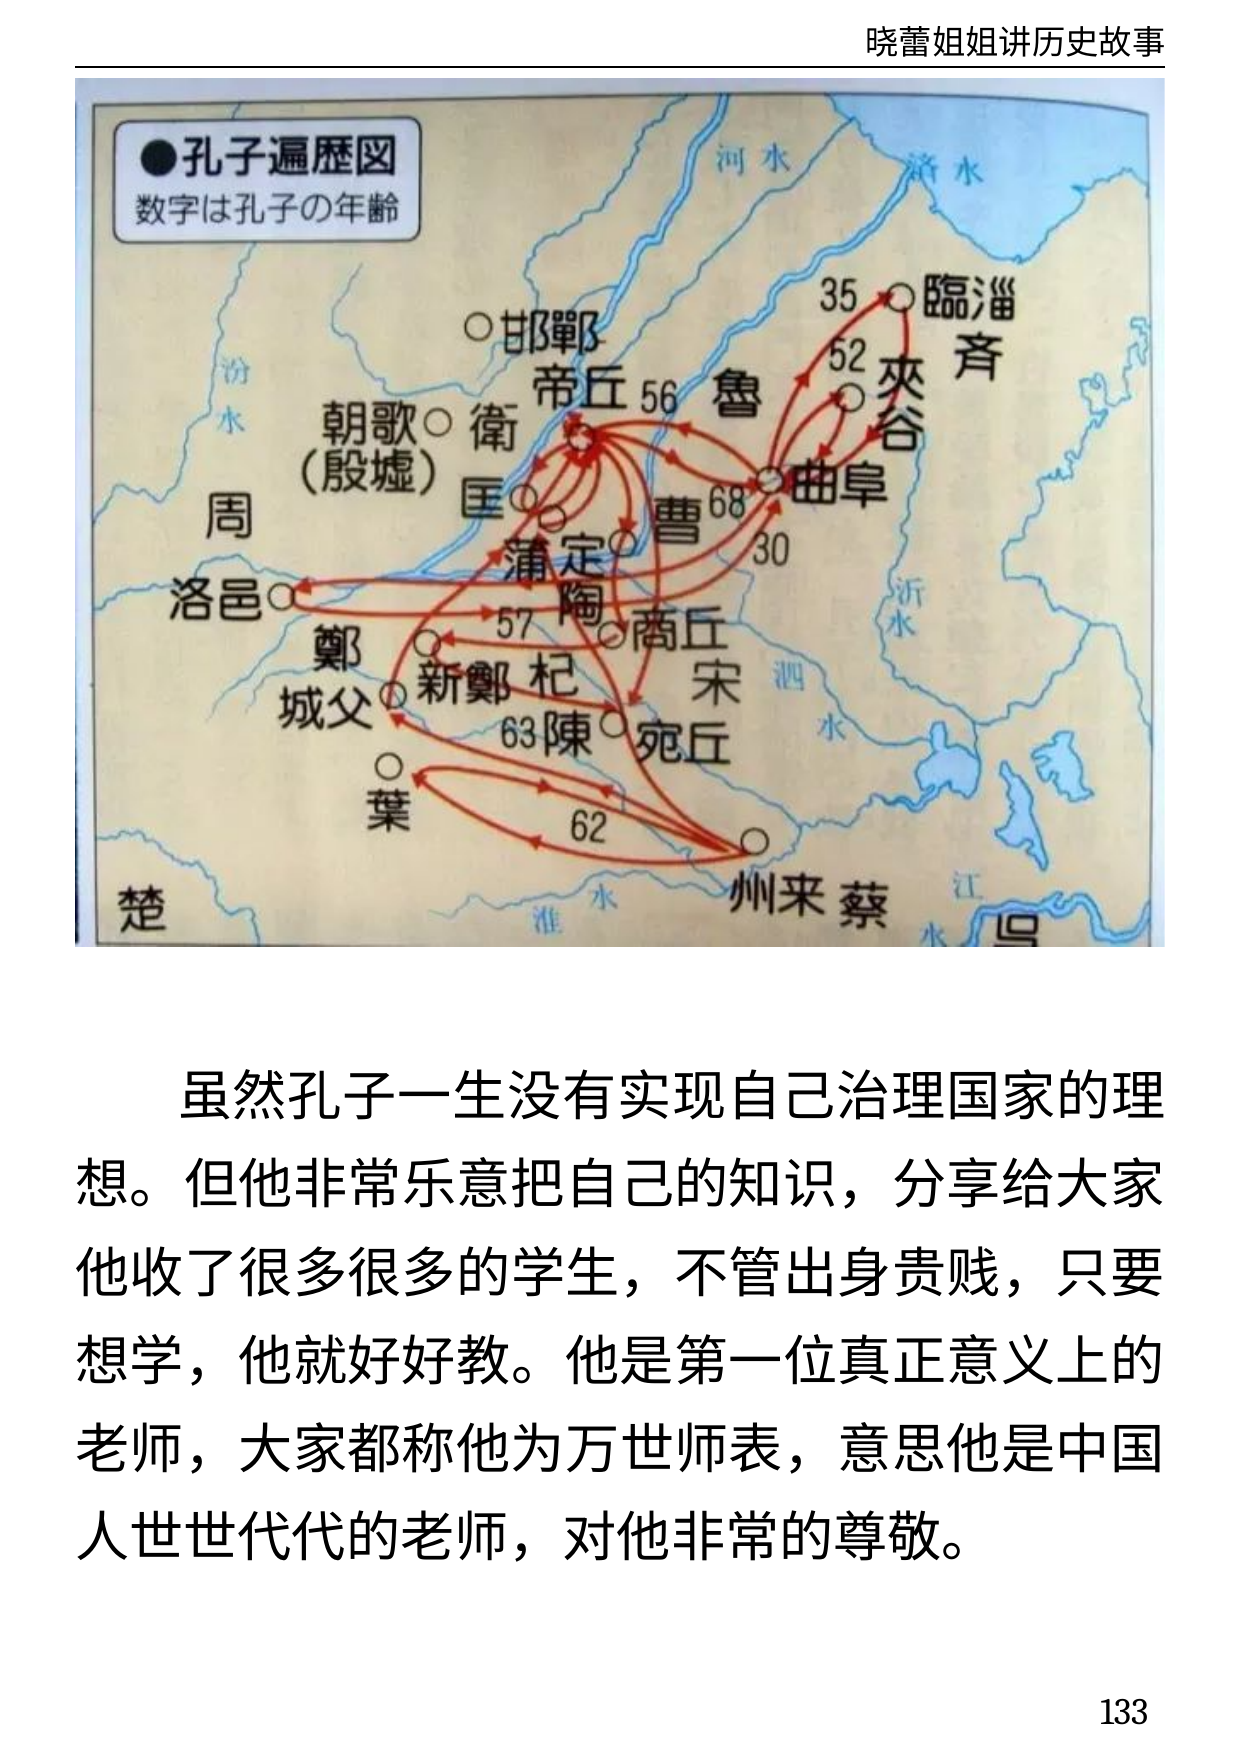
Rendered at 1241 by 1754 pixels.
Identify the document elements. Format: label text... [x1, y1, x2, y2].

text 虽然孔子一生没有实现自己治理国家的理想。但他非常乐意把自己的知识，分享给大家。他收了很多很多的学生，不管出身贵贱，只要想学，他就好好教。他是第一位真正意义上的老师，大家都称他为万世师表，意思他是中国人世世代代的老师，对他非常的尊敬。 [75, 1048, 1165, 1577]
picture [75, 78, 1165, 947]
